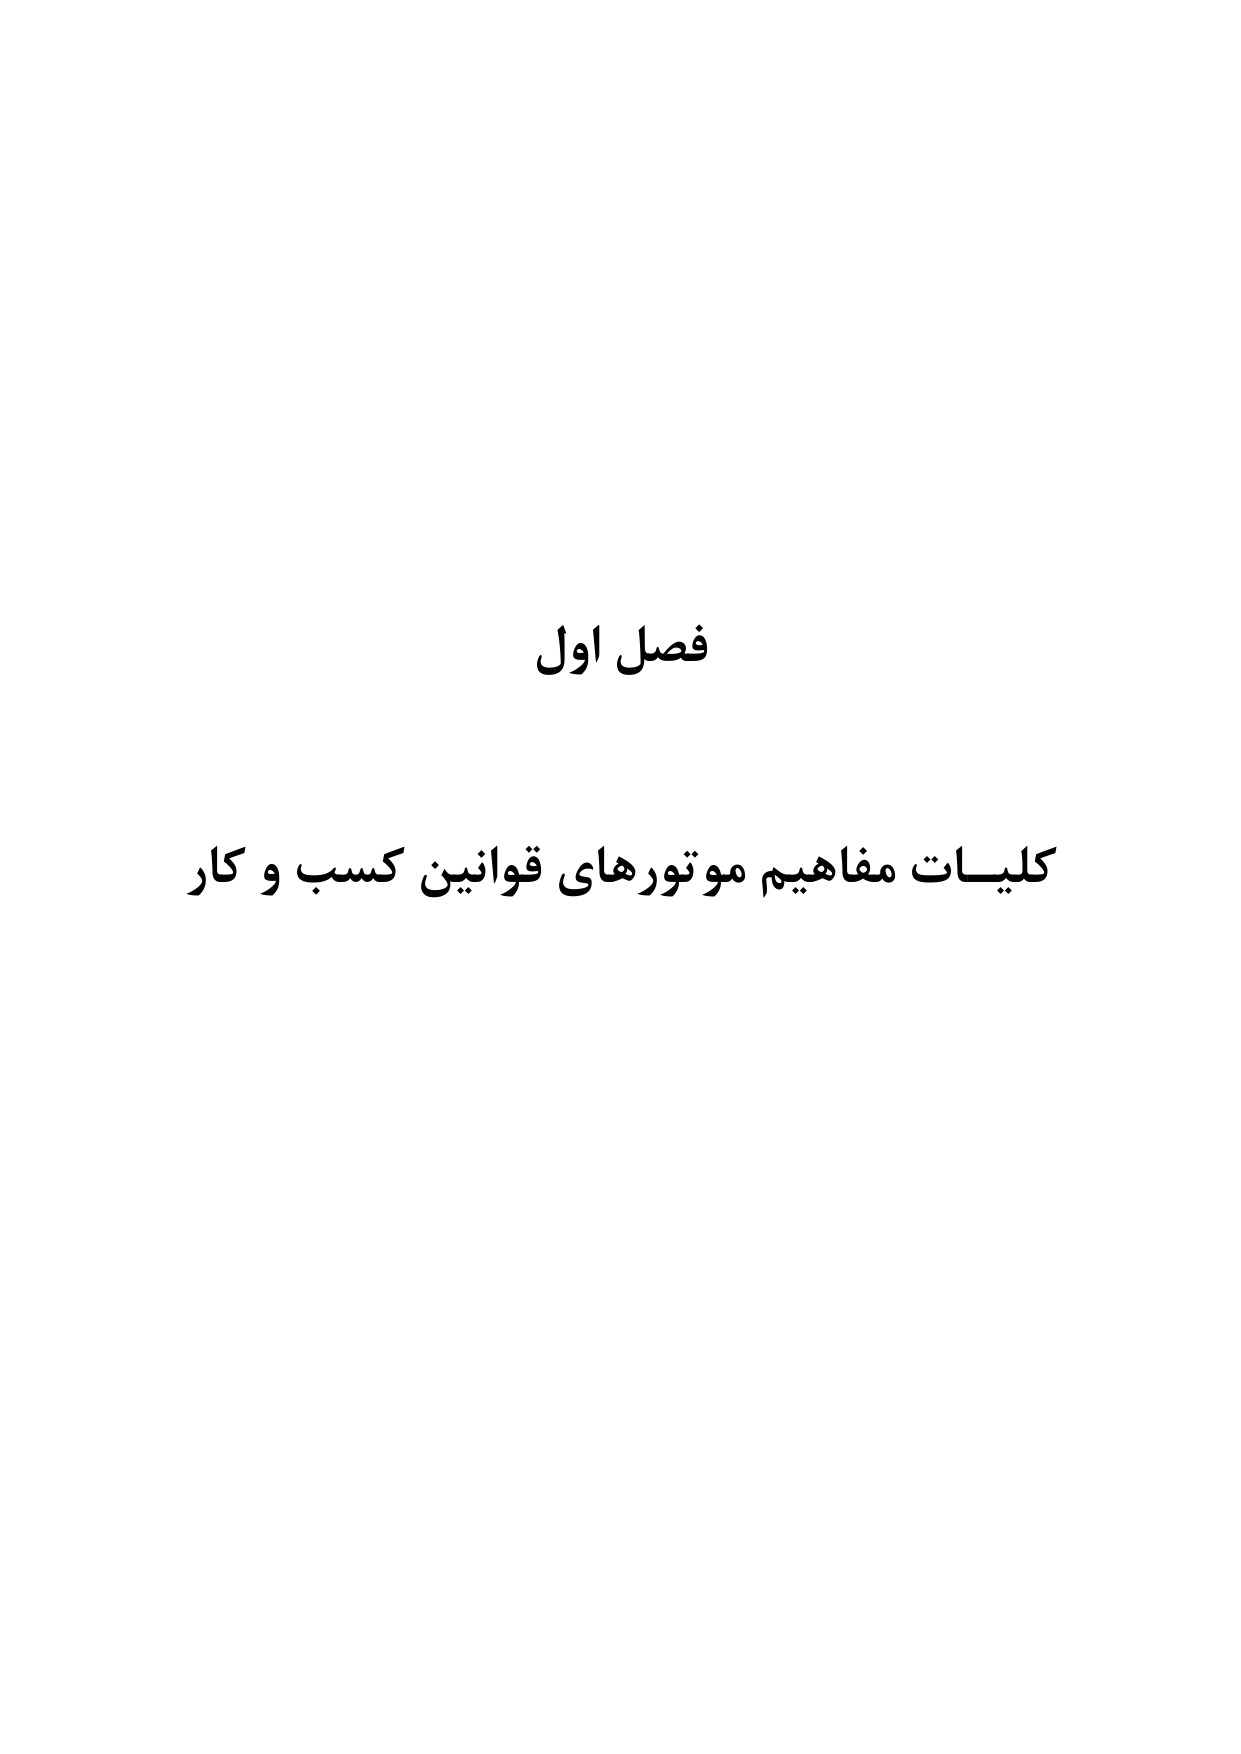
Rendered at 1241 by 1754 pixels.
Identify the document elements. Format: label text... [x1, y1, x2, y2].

text فصل اول [150, 599, 1090, 695]
text كليـات مفاهیم موتورهای قوانین کسب و کار [150, 821, 1090, 916]
